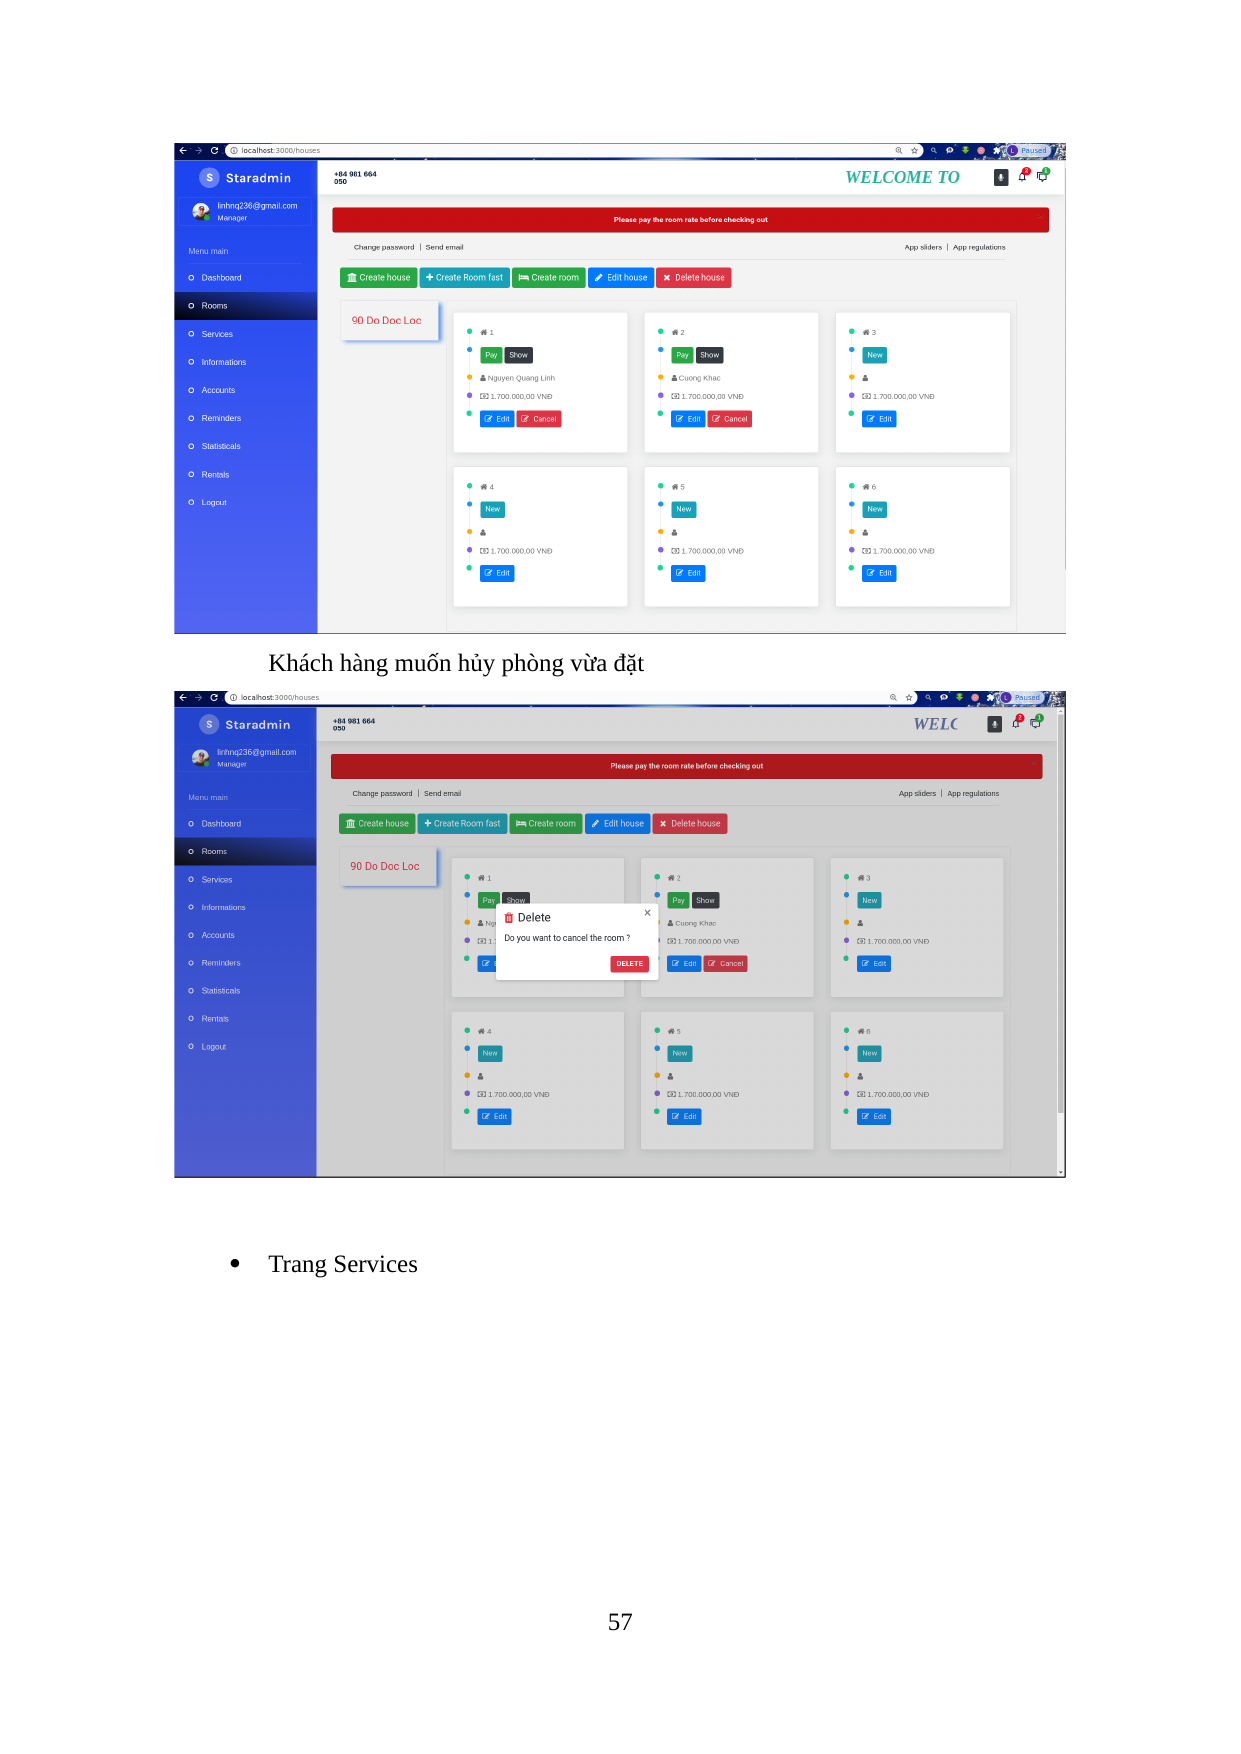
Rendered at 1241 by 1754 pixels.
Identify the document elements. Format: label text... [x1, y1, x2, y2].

list Trang Services [231, 1249, 1122, 1278]
picture [174, 143, 1066, 634]
picture [174, 691, 1066, 1178]
